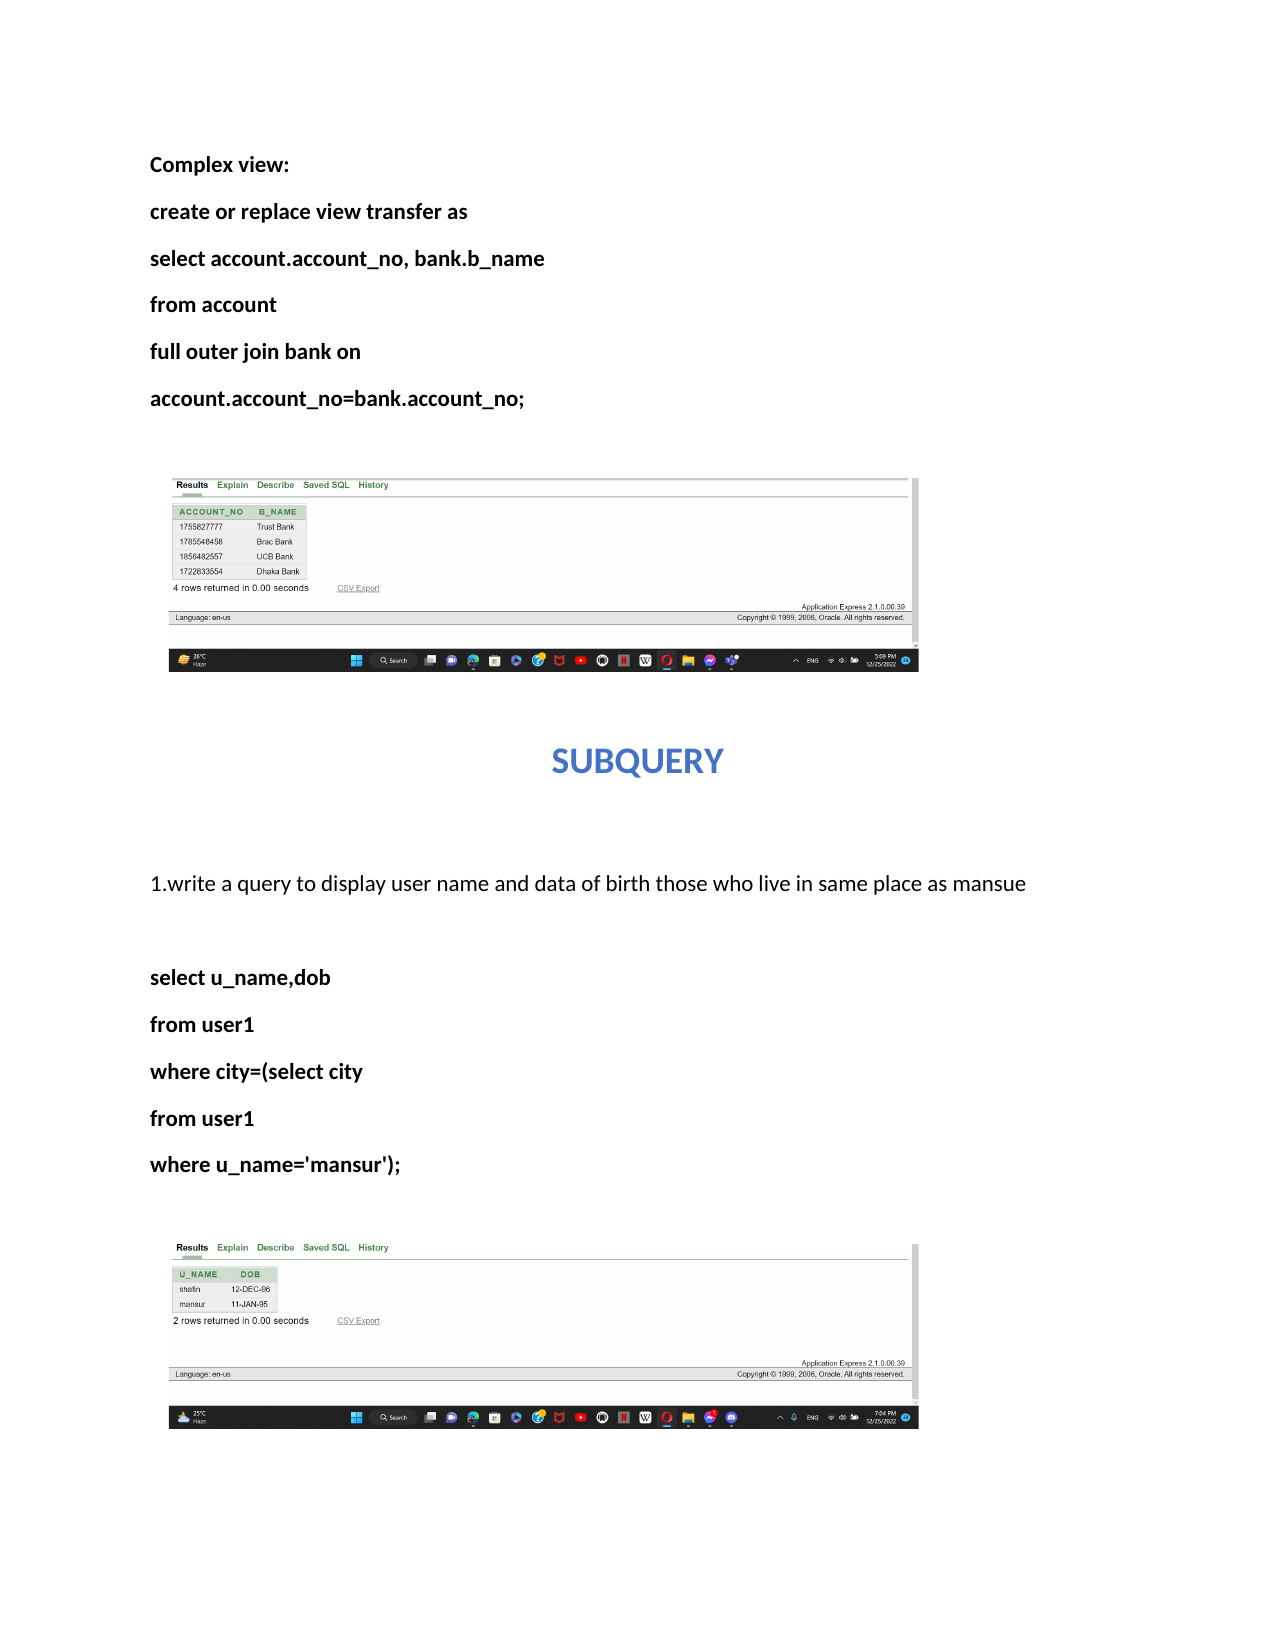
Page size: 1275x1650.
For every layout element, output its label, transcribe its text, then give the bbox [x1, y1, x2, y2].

text where u_name='mansur'); [150, 1151, 1125, 1178]
text where city=(select city [150, 1057, 1125, 1085]
text create or replace view transfer as [150, 197, 1125, 225]
text SUBQUERY [150, 737, 1125, 783]
text select account.account_no, bank.b_name [150, 244, 1125, 272]
text from user1 [150, 1010, 1125, 1038]
text from user1 [150, 1104, 1125, 1132]
text from account [150, 291, 1125, 319]
text select u_name,dob [150, 963, 1125, 991]
text Complex view: [150, 150, 1125, 178]
text 1.write a query to display user name and data of birth those who live in same place as mansue [150, 869, 1125, 897]
text full outer join bank on [150, 337, 1125, 366]
text account.account_no=bank.account_no; [150, 384, 1125, 412]
